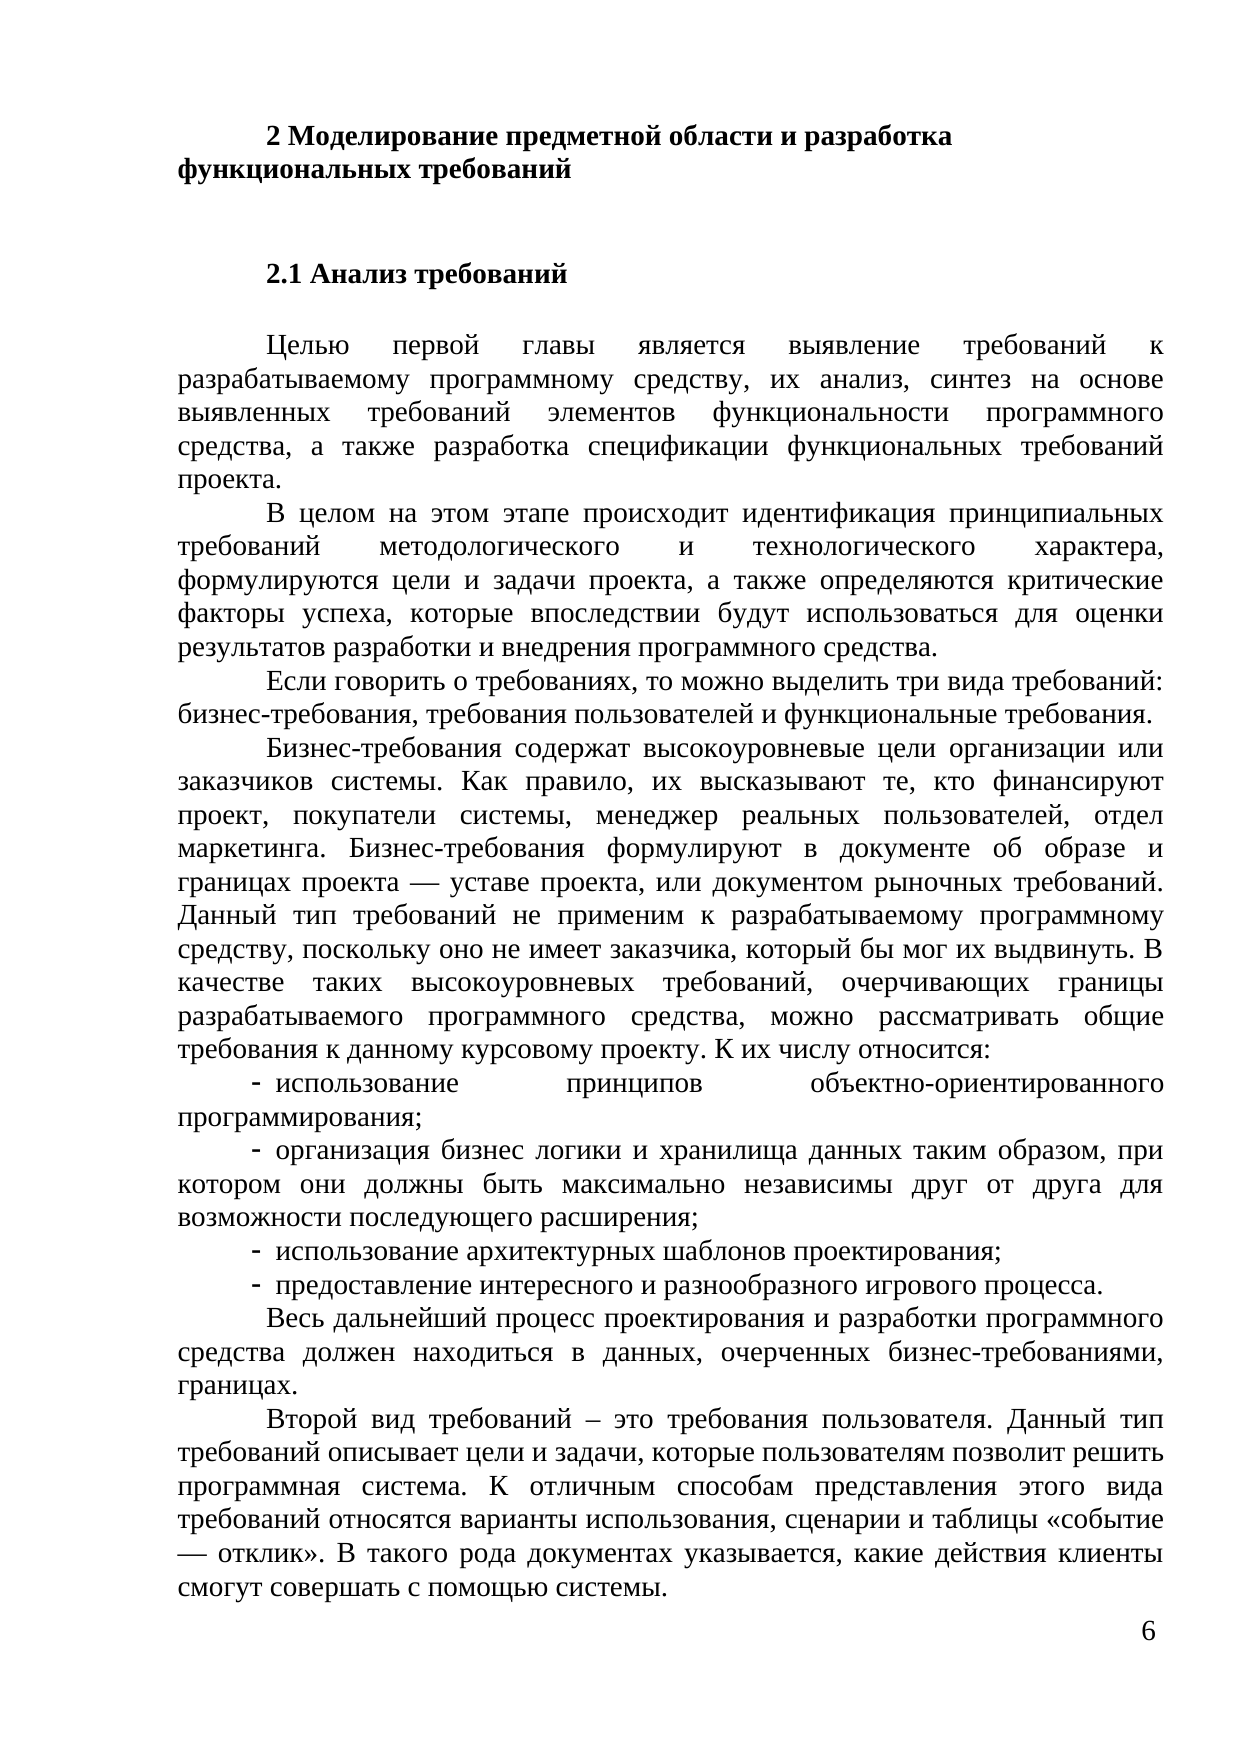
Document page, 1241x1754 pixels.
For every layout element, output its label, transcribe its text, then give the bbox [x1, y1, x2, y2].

text Второй вид требований – это требования пользователя. Данный тип требований описывает цели и задачи, которые пользователям позволит решить программная система. К отличным способам представления этого вида требований относятся варианты использования, сценарии и таблицы «событие — отклик». В такого рода документах указывается, какие действия клиенты смогут совершать с помощью системы. [177, 1401, 1164, 1602]
subtitle 2 Моделирование предметной области и разработка функциональных требований [177, 118, 1156, 185]
list использование принципов объектно-ориентированного программирования; [177, 1065, 1164, 1132]
list организация бизнес логики и хранилища данных таким образом, при котором они должны быть максимально независимы друг от друга для возможности последующего расширения; [177, 1132, 1164, 1233]
text В целом на этом этапе происходит идентификация принципиальных требований методологического и технологического характера, формулируются цели и задачи проекта, а также определяются критические факторы успеха, которые впоследствии будут использоваться для оценки результатов разработки и внедрения программного средства. [177, 495, 1164, 663]
text Если говорить о требованиях, то можно выделить три вида требований: бизнес-требования, требования пользователей и функциональные требования. [177, 663, 1164, 730]
text Бизнес-требования содержат высокоуровневые цели организации или заказчиков системы. Как правило, их высказывают те, кто финансируют проект, покупатели системы, менеджер реальных пользователей, отдел маркетинга. Бизнес-требования формулируют в документе об образе и границах проекта — уставе проекта, или документом рыночных требований. Данный тип требований не применим к разрабатываемому программному средству, поскольку оно не имеет заказчика, который бы мог их выдвинуть. В качестве таких высокоуровневых требований, очерчивающих границы разрабатываемого программного средства, можно рассматривать общие требования к данному курсовому проекту. К их числу относится: [177, 730, 1164, 1065]
text Весь дальнейший процесс проектирования и разработки программного средства должен находиться в данных, очерченных бизнес-требованиями, границах. [177, 1300, 1164, 1401]
list использование архитектурных шаблонов проектирования; [177, 1233, 1164, 1267]
text Целью первой главы является выявление требований к разрабатываемому программному средству, их анализ, синтез на основе выявленных требований элементов функциональности программного средства, а также разработка спецификации функциональных требований проекта. [177, 327, 1164, 495]
list предоставление интересного и разнообразного игрового процесса. [177, 1267, 1164, 1300]
subtitle 2.1 Анализ требований [177, 256, 1164, 290]
